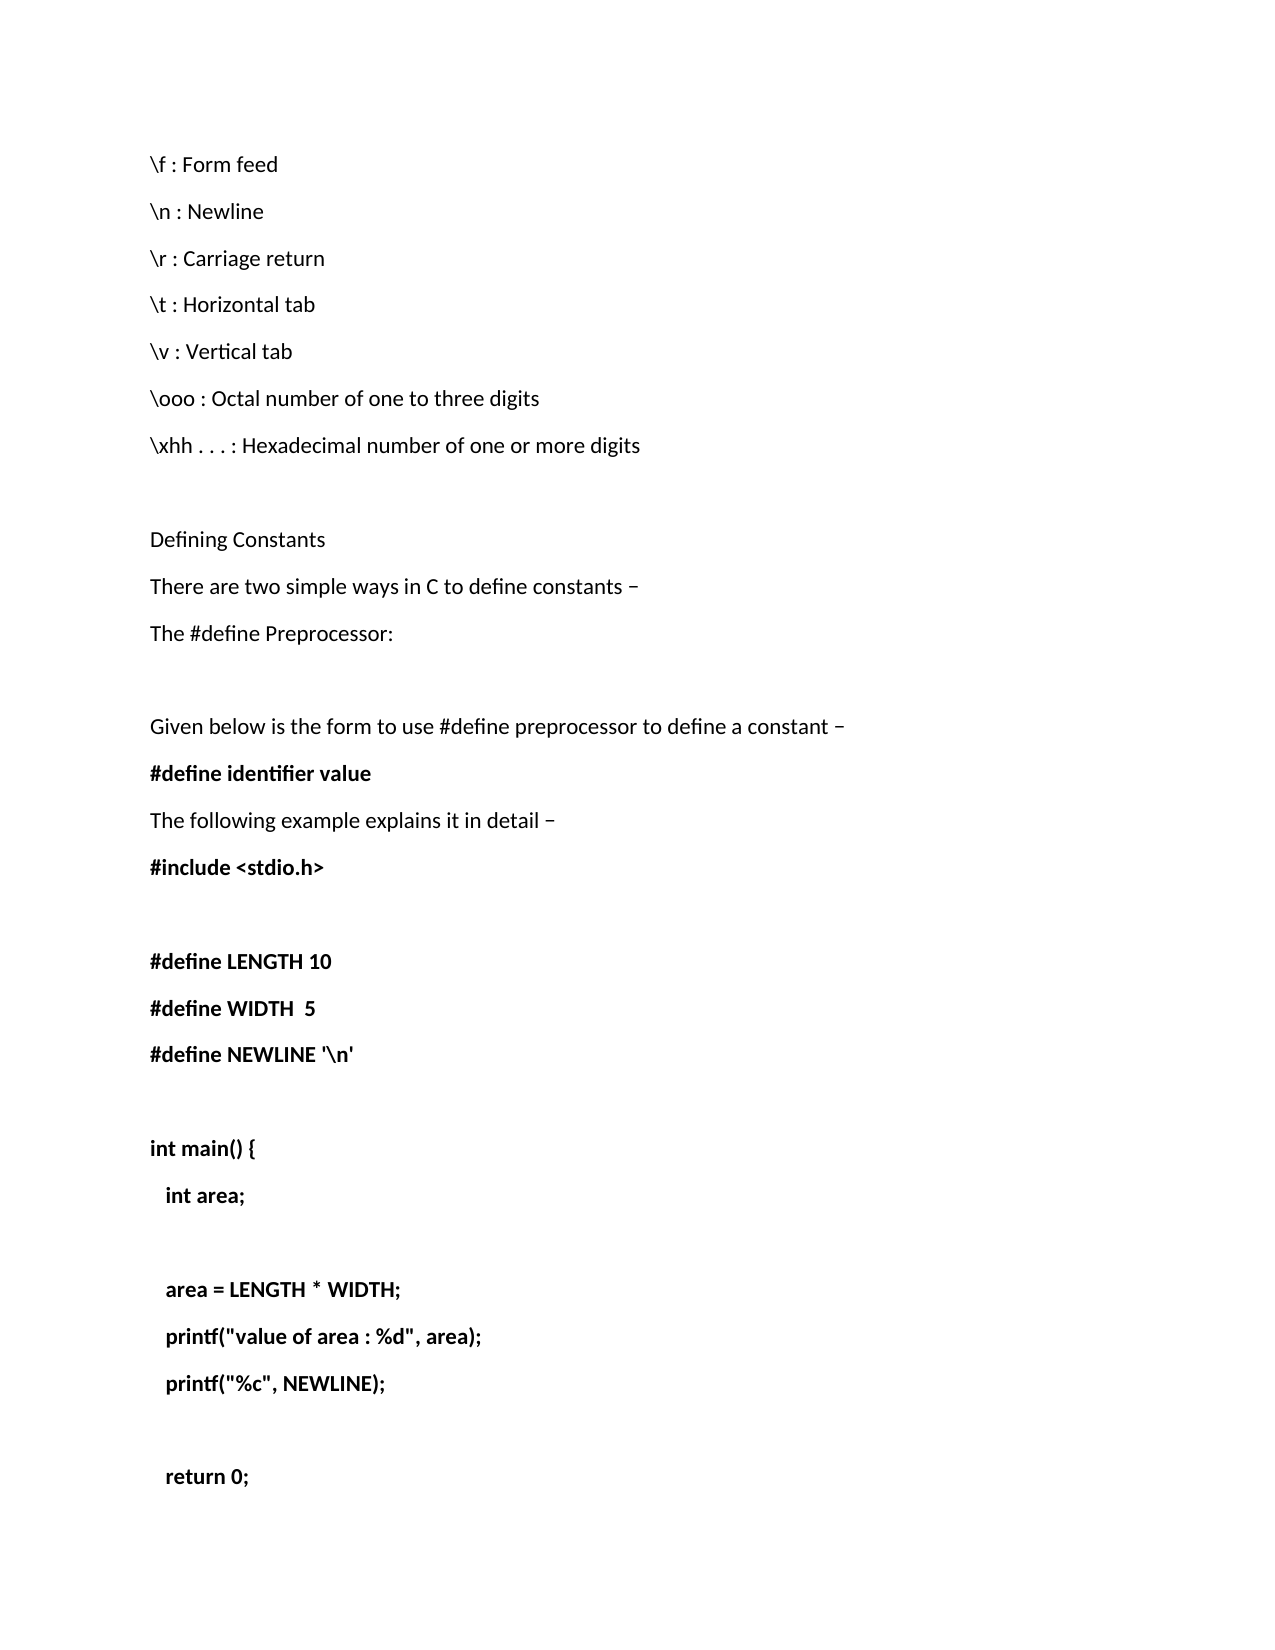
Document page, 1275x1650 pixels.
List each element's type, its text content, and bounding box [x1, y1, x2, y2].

text \r : Carriage return [150, 244, 1125, 272]
text area = LENGTH * WIDTH; [150, 1275, 1125, 1303]
text \t : Horizontal tab [150, 291, 1125, 319]
text \xhh . . . : Hexadecimal number of one or more digits [150, 431, 1125, 459]
text \n : Newline [150, 197, 1125, 225]
text The following example explains it in detail − [150, 806, 1125, 834]
text return 0; [150, 1462, 1125, 1491]
text \f : Form feed [150, 150, 1125, 178]
text printf("value of area : %d", area); [150, 1322, 1125, 1350]
text #define identifier value [150, 759, 1125, 787]
text \ooo : Octal number of one to three digits [150, 384, 1125, 412]
text printf("%c", NEWLINE); [150, 1369, 1125, 1397]
text Given below is the form to use #define preprocessor to define a constant − [150, 712, 1125, 741]
text int main() { [150, 1134, 1125, 1162]
text The #define Preprocessor: [150, 619, 1125, 647]
text \v : Vertical tab [150, 337, 1125, 366]
text #define LENGTH 10 [150, 947, 1125, 975]
text #define NEWLINE '\n' [150, 1041, 1125, 1069]
text #define WIDTH 5 [150, 994, 1125, 1022]
text #include <stdio.h> [150, 853, 1125, 881]
text int area; [150, 1181, 1125, 1209]
text Defining Constants [150, 525, 1125, 553]
text There are two simple ways in C to define constants − [150, 572, 1125, 600]
